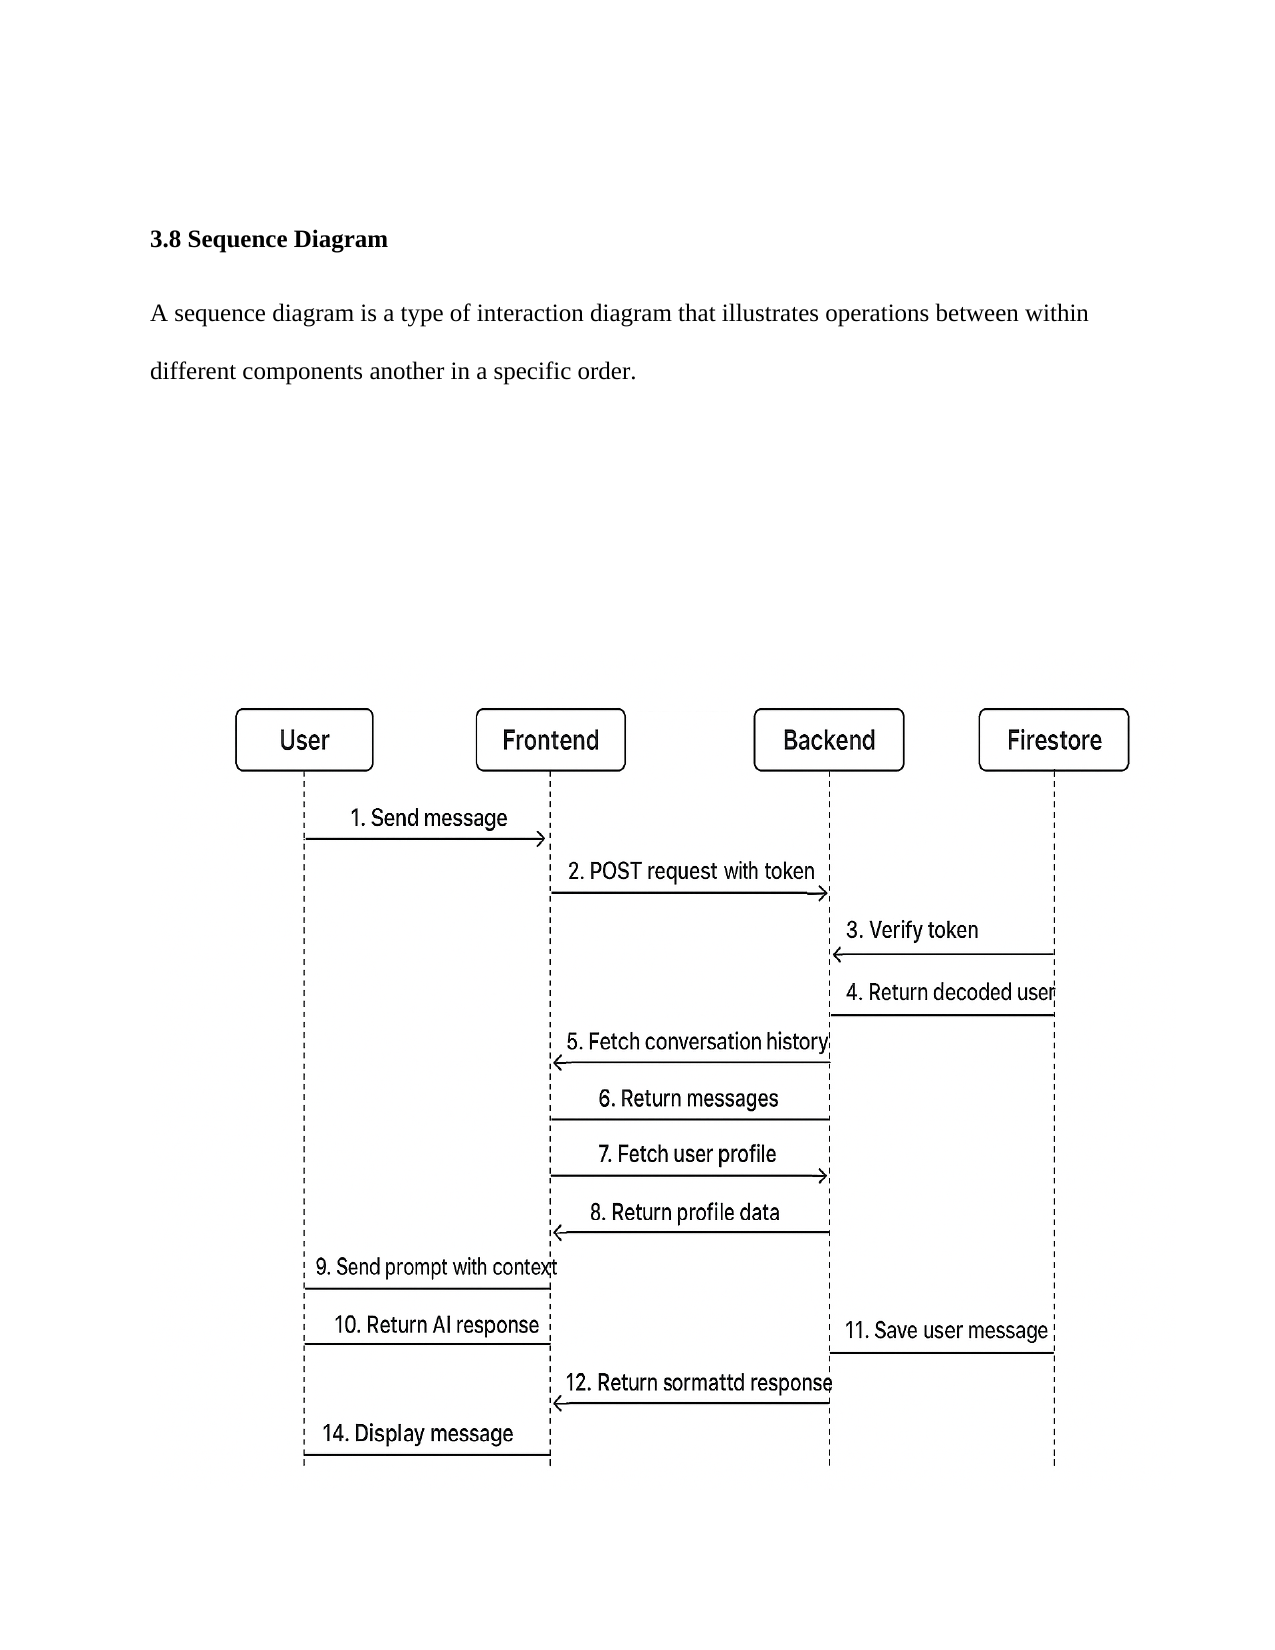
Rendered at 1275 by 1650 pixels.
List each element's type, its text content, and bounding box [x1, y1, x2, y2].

picture [150, 652, 1177, 1490]
text 3.8 Sequence Diagram [150, 224, 1125, 253]
text A sequence diagram is a type of interaction diagram that illustrates operations between within different components another in a specific order. [150, 298, 1125, 384]
